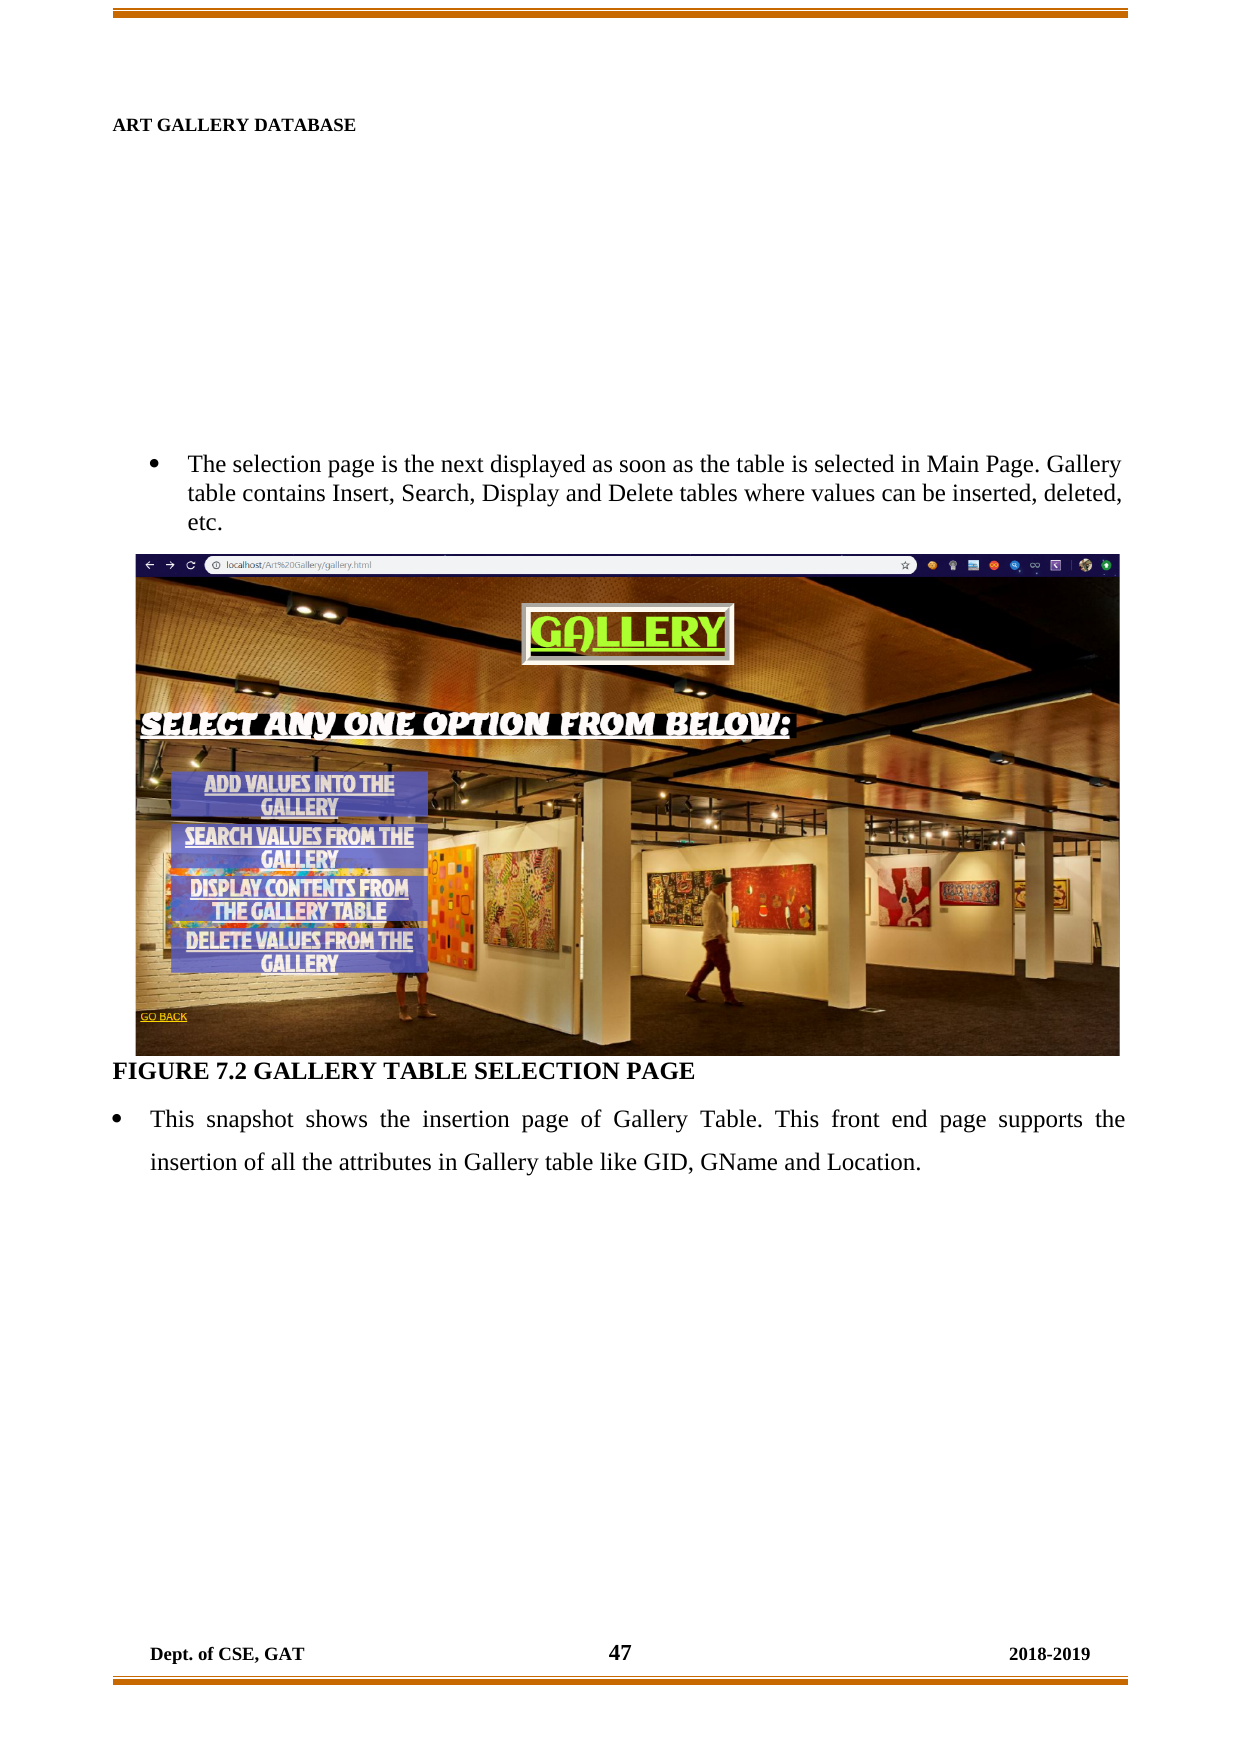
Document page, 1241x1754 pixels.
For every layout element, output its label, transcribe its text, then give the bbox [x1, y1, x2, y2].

list The selection page is the next displayed as soon as the table is selected in Main Page. Gallery table contains Insert, Search, Display and Delete tables where values can be inserted, deleted, etc. [150, 449, 1128, 536]
picture [135, 554, 1120, 1056]
list This snapshot shows the insertion page of Gallery Table. This front end page supports the insertion of all the attributes in Gallery table like GID, GName and Location. [112, 1104, 1128, 1176]
